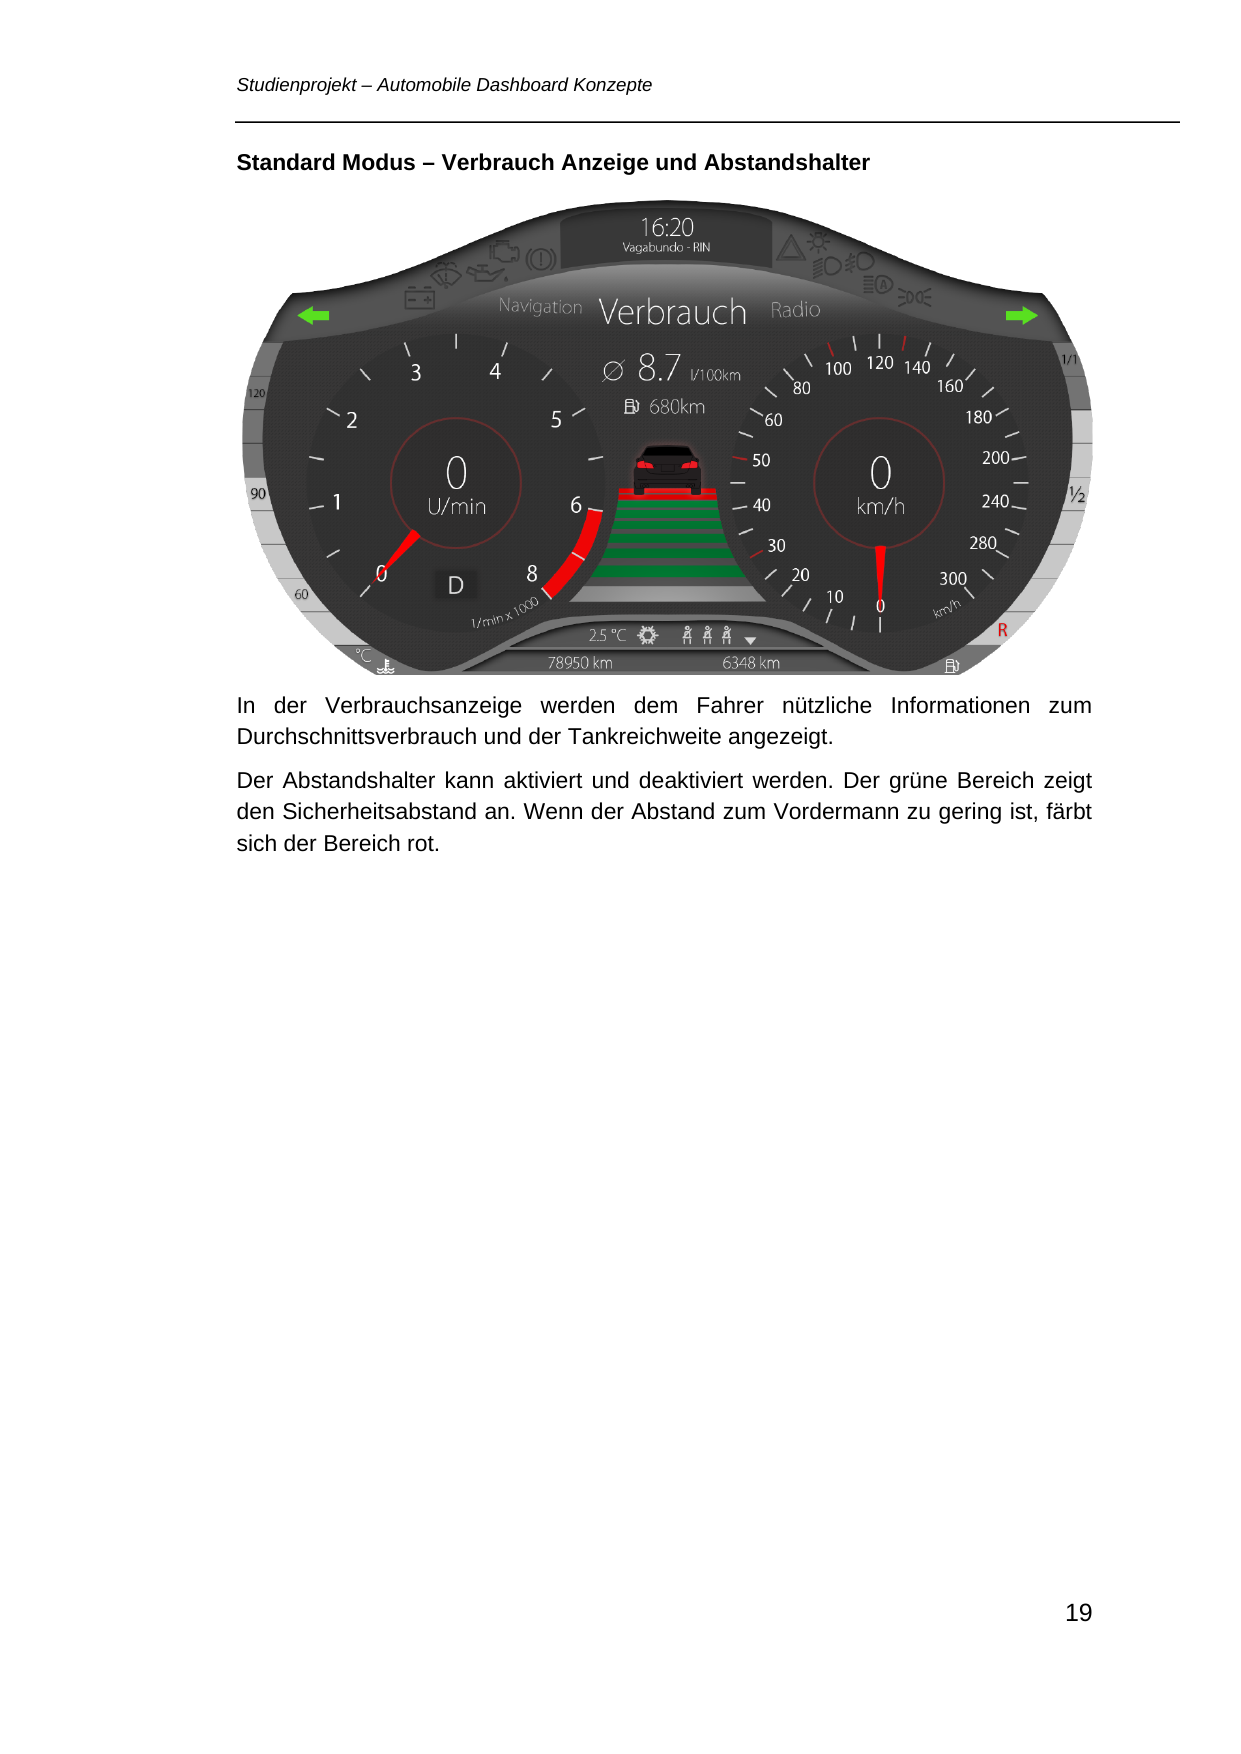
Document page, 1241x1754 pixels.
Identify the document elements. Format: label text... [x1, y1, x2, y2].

text Standard Modus – Verbrauch Anzeige und Abstandshalter [236, 149, 1092, 175]
text Der Abstandshalter kann aktiviert und deaktiviert werden. Der grüne Bereich zeigt den Sicherheitsabstand an. Wenn der Abstand zum Vordermann zu gering ist, färbt sich der Bereich rot. [236, 762, 1092, 856]
text In der Verbrauchsanzeige werden dem Fahrer nützliche Informationen zum Durchschnittsverbrauch und der Tankreichweite angezeigt. [236, 687, 1092, 749]
picture [236, 200, 1093, 675]
